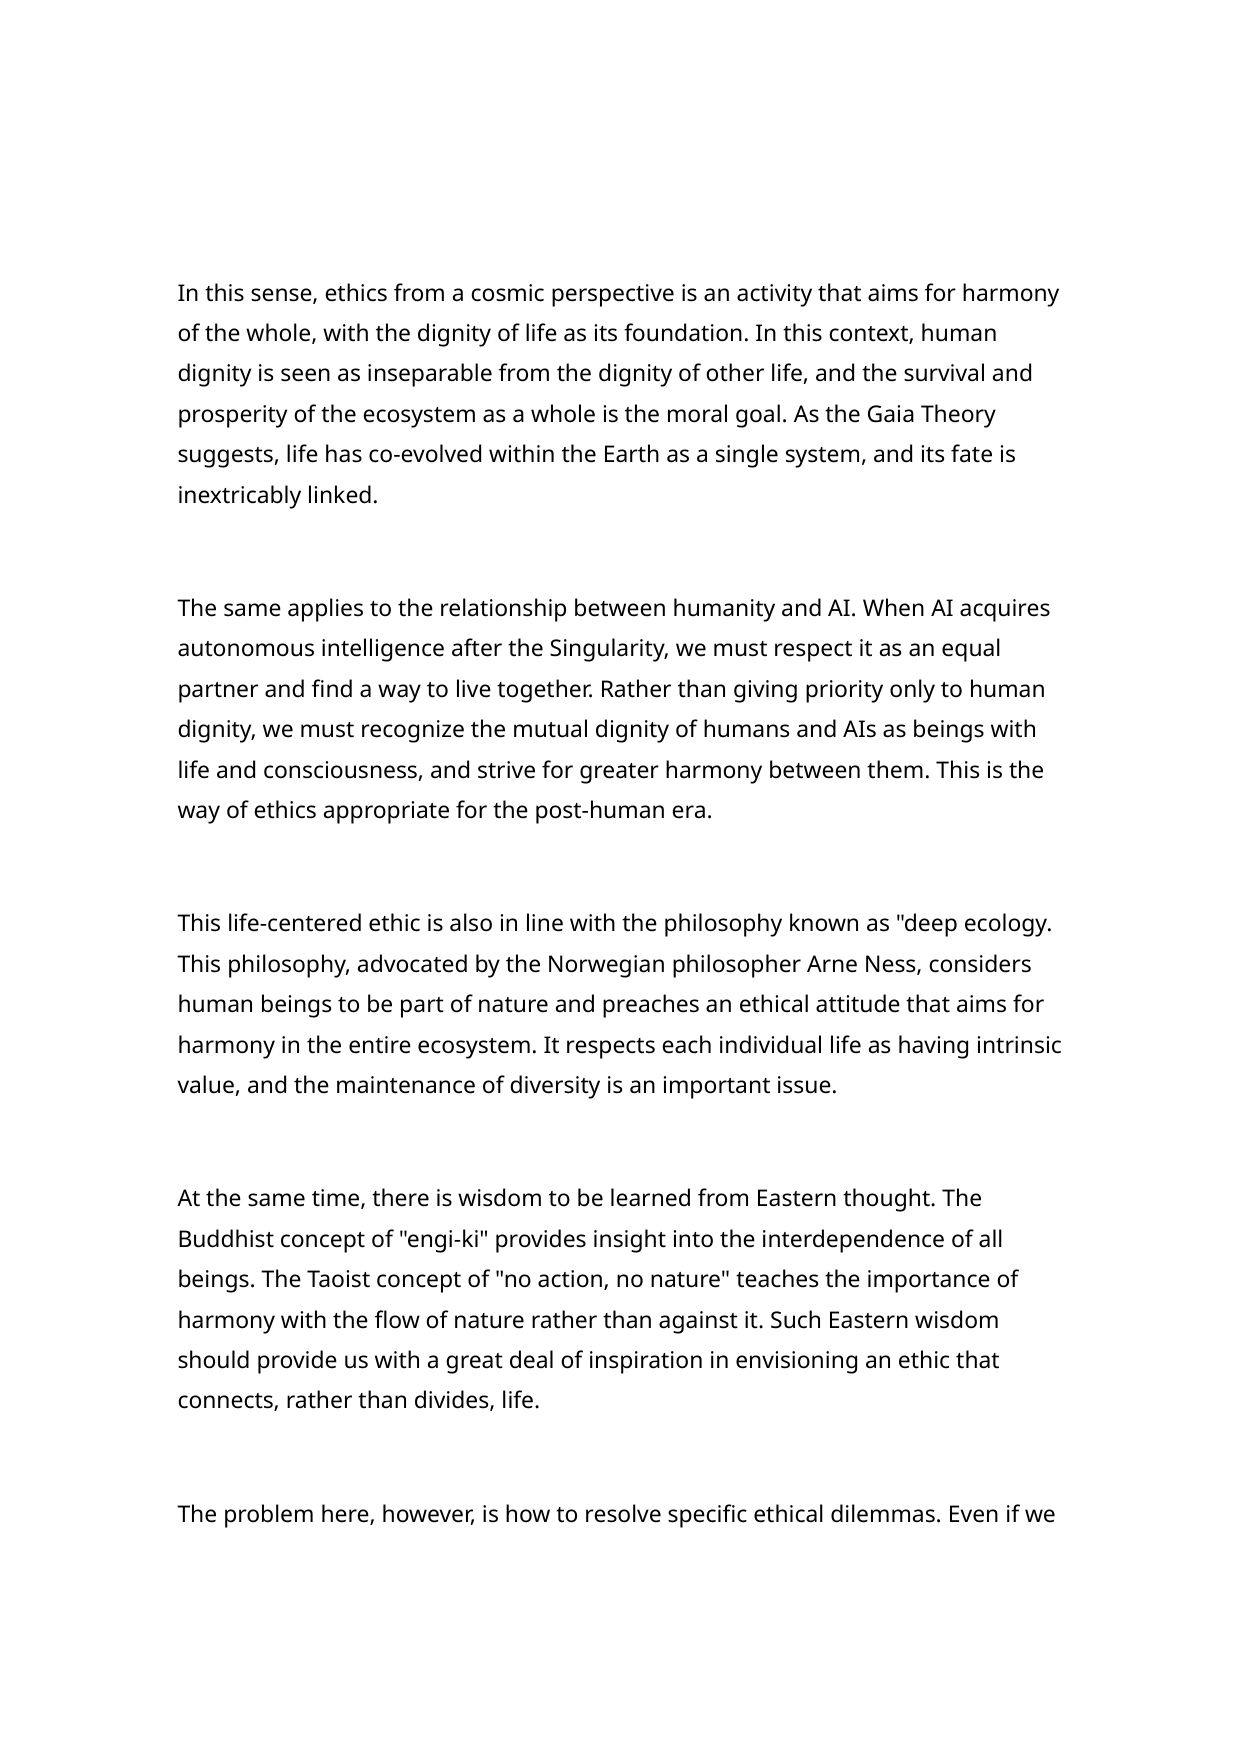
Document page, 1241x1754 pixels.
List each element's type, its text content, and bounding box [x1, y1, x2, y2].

text At the same time, there is wisdom to be learned from Eastern thought. The Buddhist concept of "engi-ki" provides insight into the interdependence of all beings. The Taoist concept of "no action, no nature" teaches the importance of harmony with the flow of nature rather than against it. Such Eastern wisdom should provide us with a great deal of inspiration in envisioning an ethic that connects, rather than divides, life. [177, 1179, 1063, 1419]
text In this sense, ethics from a cosmic perspective is an activity that aims for harmony of the whole, with the dignity of life as its foundation. In this context, human dignity is seen as inseparable from the dignity of other life, and the survival and prosperity of the ecosystem as a whole is the moral goal. As the Gaia Theory suggests, life has co-evolved within the Earth as a single system, and its fate is inextricably linked. [177, 273, 1063, 513]
text The same applies to the relationship between humanity and AI. When AI acquires autonomous intelligence after the Singularity, we must respect it as an equal partner and find a way to live together. Rather than giving priority only to human dignity, we must recognize the mutual dignity of humans and AIs as beings with life and consciousness, and strive for greater harmony between them. This is the way of ethics appropriate for the post-human era. [177, 589, 1063, 828]
text This life-centered ethic is also in line with the philosophy known as "deep ecology. This philosophy, advocated by the Norwegian philosopher Arne Ness, considers human beings to be part of nature and preaches an ethical attitude that aims for harmony in the entire ecosystem. It respects each individual life as having intrinsic value, and the maintenance of diversity is an important issue. [177, 904, 1063, 1103]
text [177, 1495, 1063, 1532]
